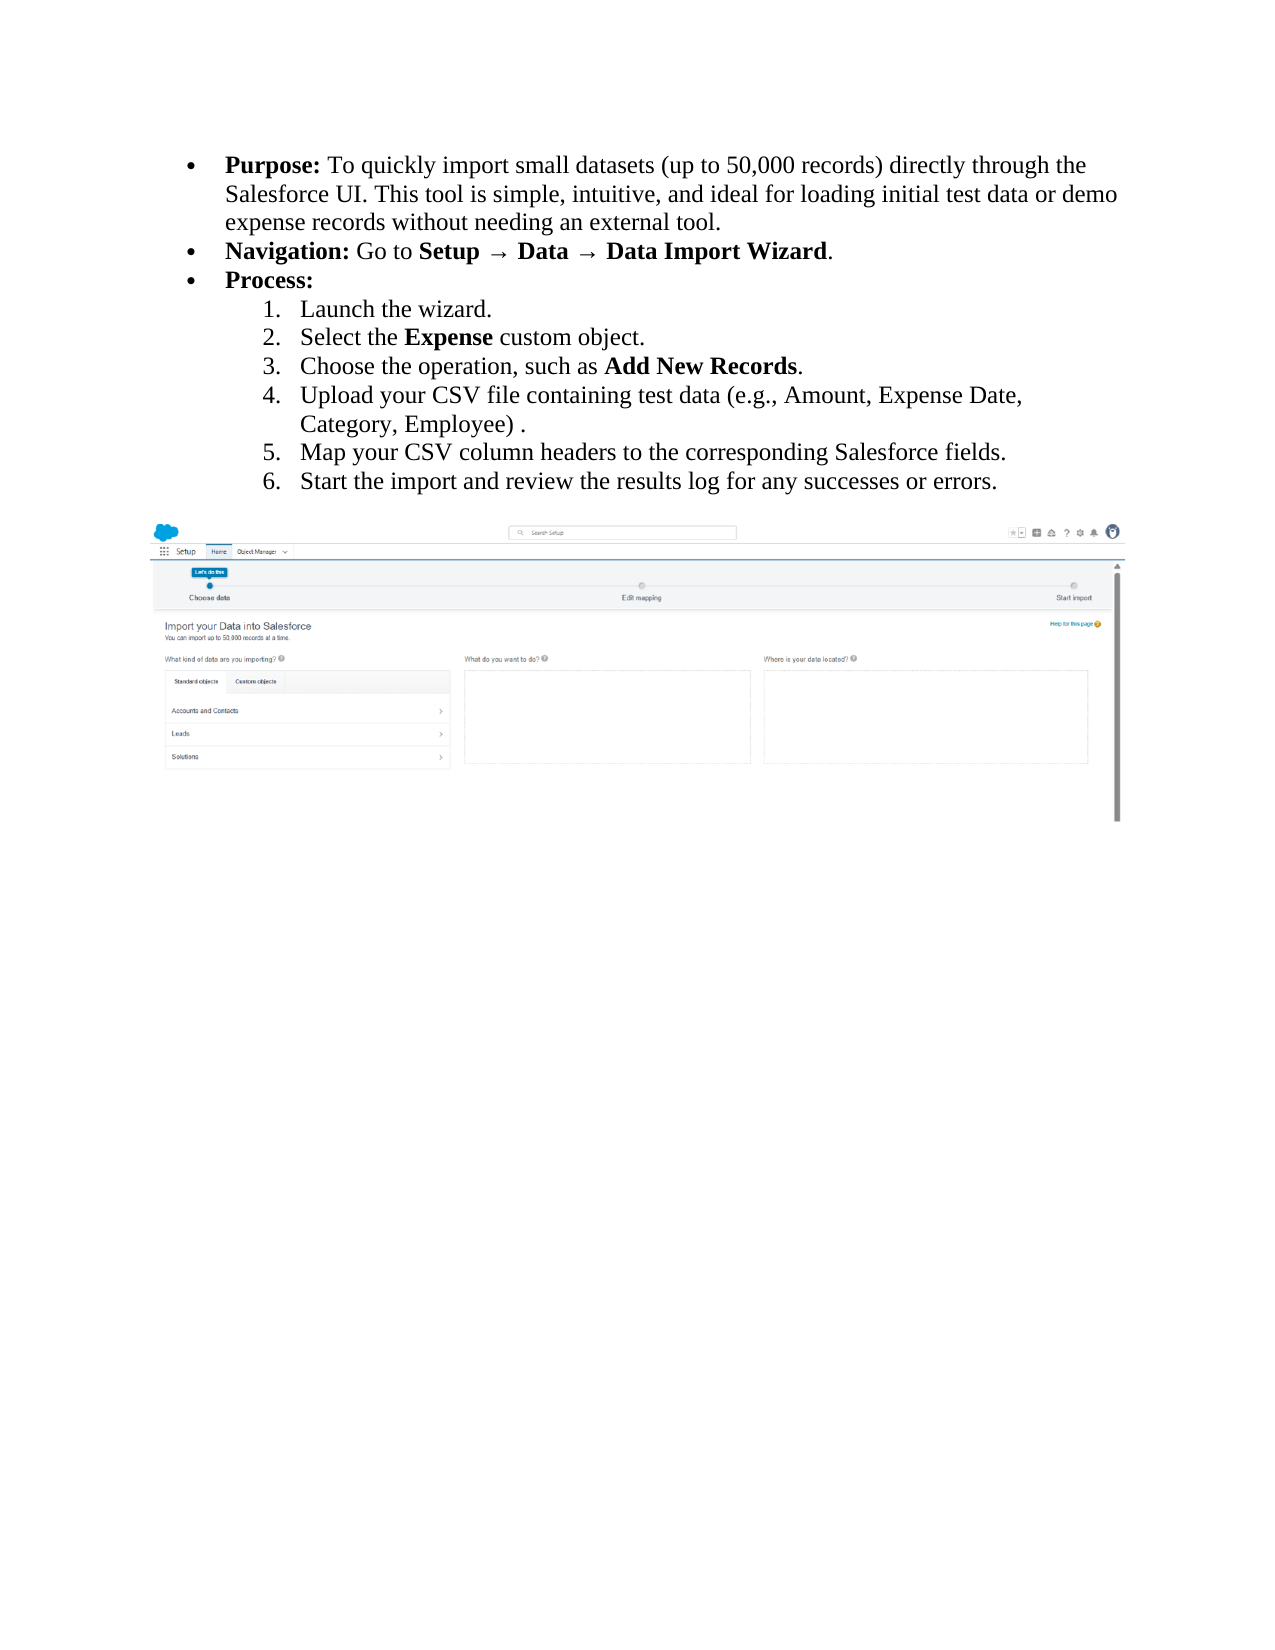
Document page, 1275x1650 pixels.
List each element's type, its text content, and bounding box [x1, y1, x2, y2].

list Start the import and review the results log for any successes or errors. [262, 466, 1125, 495]
list Launch the wizard. [262, 294, 1125, 322]
list Purpose: To quickly import small datasets (up to 50,000 records) directly through the Salesforce UI. This tool is simple, intuitive, and ideal for loading initial test data or demo expense records without needing an external tool. [187, 150, 1125, 236]
list Map your CSV column headers to the corresponding Salesforce fields. [262, 437, 1125, 466]
list Process: [187, 265, 1125, 294]
list Choose the operation, such as Add New Records. [262, 351, 1125, 380]
list Upload your CSV file containing test data (e.g., Amount, Expense Date, Category, Employee) . [262, 380, 1125, 437]
picture [150, 524, 1125, 831]
list Select the Expense custom object. [262, 322, 1125, 351]
list Navigation: Go to Setup → Data → Data Import Wizard. [187, 236, 1125, 265]
